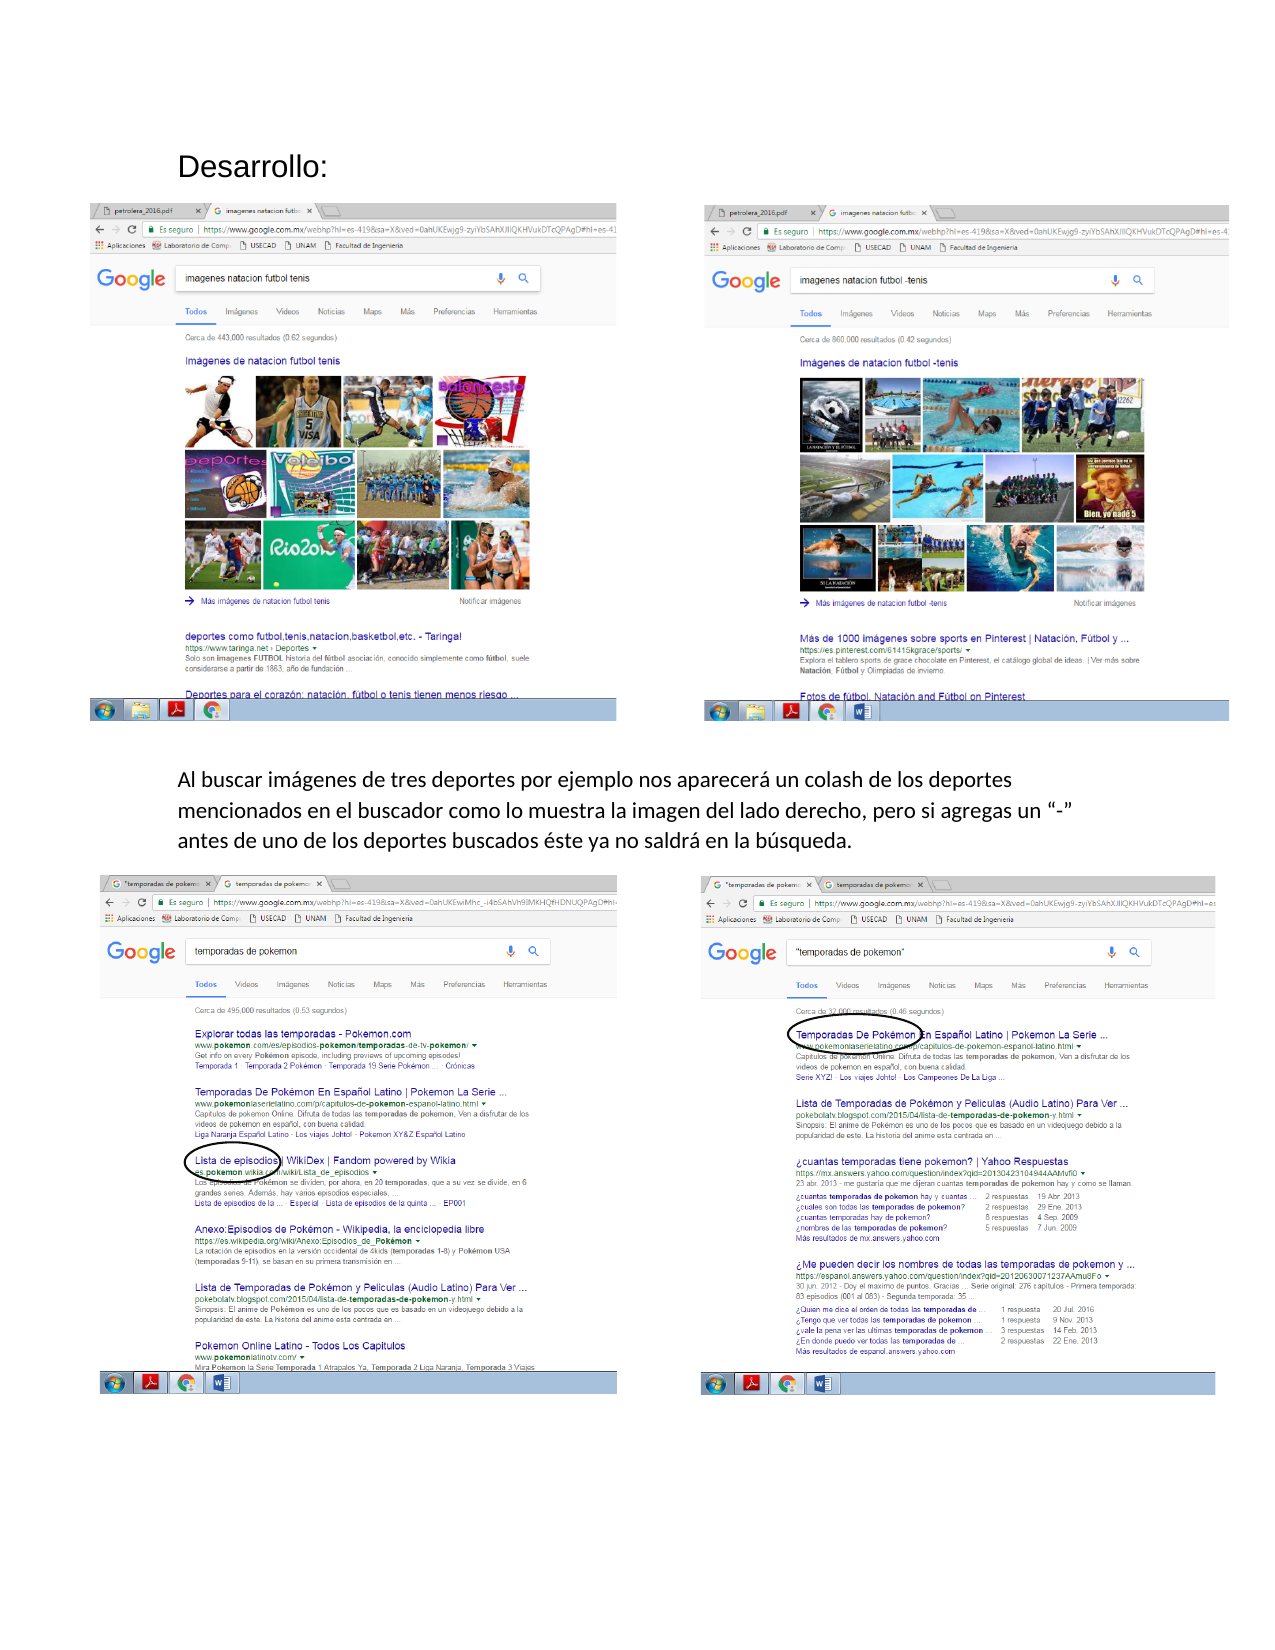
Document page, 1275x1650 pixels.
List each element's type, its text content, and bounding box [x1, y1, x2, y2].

picture [704, 205, 1230, 721]
picture [90, 203, 617, 721]
text Al buscar imágenes de tres deportes por ejemplo nos aparecerá un colash de los deportes mencionados en el buscador como lo muestra la imagen del lado derecho, pero si agregas un “-” antes de uno de los deportes buscados éste ya no saldrá en la búsqueda. [177, 766, 1098, 854]
text Desarrollo: [177, 148, 1098, 183]
picture [700, 876, 1216, 1395]
picture [99, 875, 617, 1394]
